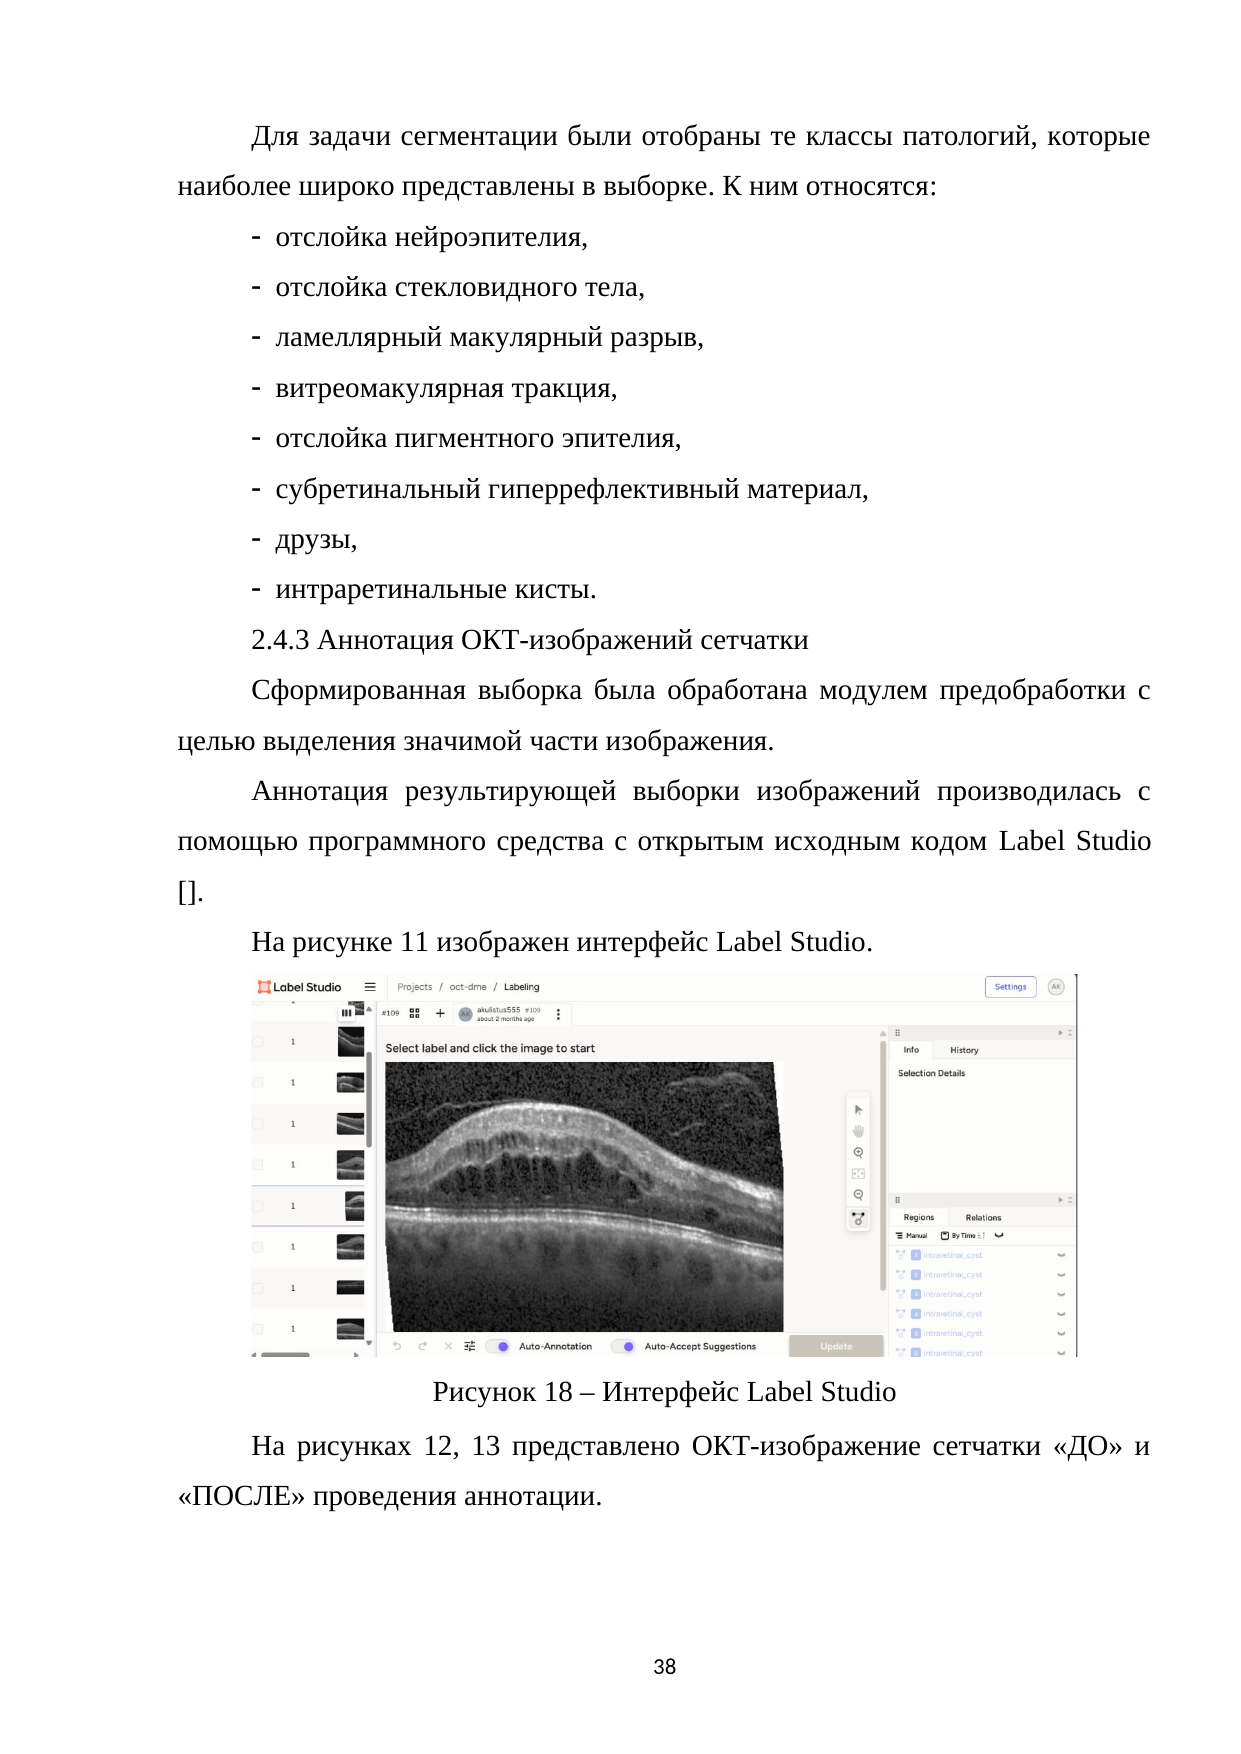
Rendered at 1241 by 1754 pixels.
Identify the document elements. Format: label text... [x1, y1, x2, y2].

list отслойка нейроэпителия, [177, 219, 1152, 252]
text Аннотация результирующей выборки изображений производилась с помощью программного средства с открытым исходным кодом Label Studio []. [177, 773, 1152, 907]
picture [251, 974, 1078, 1357]
list интраретинальные кисты. [177, 572, 1152, 605]
list отслойка пигментного эпителия, [177, 420, 1152, 454]
list субретинальный гиперрефлективный материал, [177, 471, 1152, 504]
list отслойка стекловидного тела, [177, 269, 1152, 303]
text На рисунке 11 изображен интерфейс Label Studio. [177, 924, 1152, 957]
subtitle Аннотация ОКТ-изображений сетчатки [177, 622, 1152, 656]
text Сформированная выборка была обработана модулем предобработки с целью выделения значимой части изображения. [177, 672, 1152, 756]
text На рисунках 12, 13 представлено ОКТ-изображение сетчатки «ДО» и «ПОСЛЕ» проведения аннотации. [177, 1428, 1152, 1512]
list друзы, [177, 521, 1152, 555]
list ламеллярный макулярный разрыв, [177, 319, 1152, 353]
list витреомакулярная тракция, [177, 370, 1152, 404]
text Для задачи сегментации были отобраны те классы патологий, которые наиболее широко представлены в выборке. К ним относятся: [177, 118, 1152, 202]
